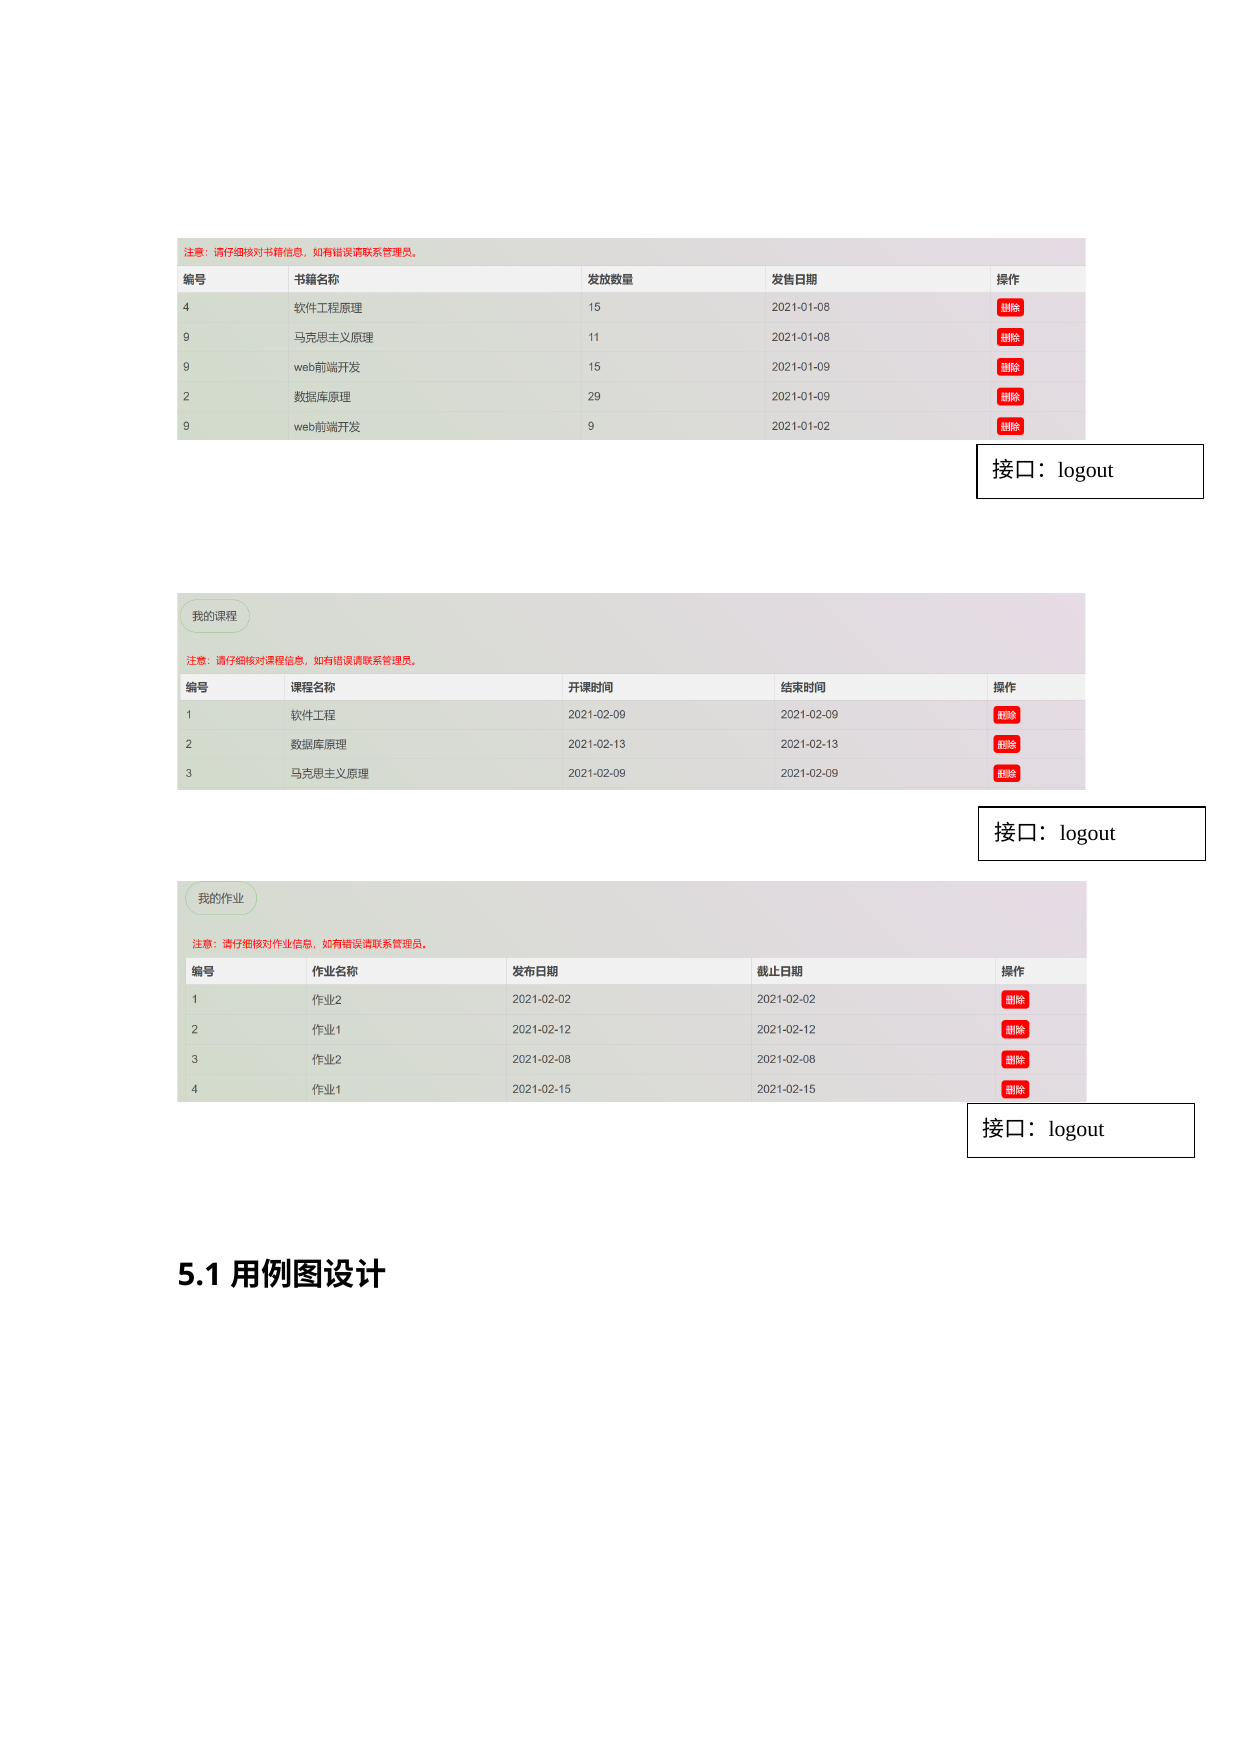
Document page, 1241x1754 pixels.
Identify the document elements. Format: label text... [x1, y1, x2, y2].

subtitle 5.1 用例图设计 [177, 1239, 1087, 1304]
picture [177, 238, 1086, 440]
picture [177, 593, 1086, 790]
picture [177, 881, 1087, 1102]
